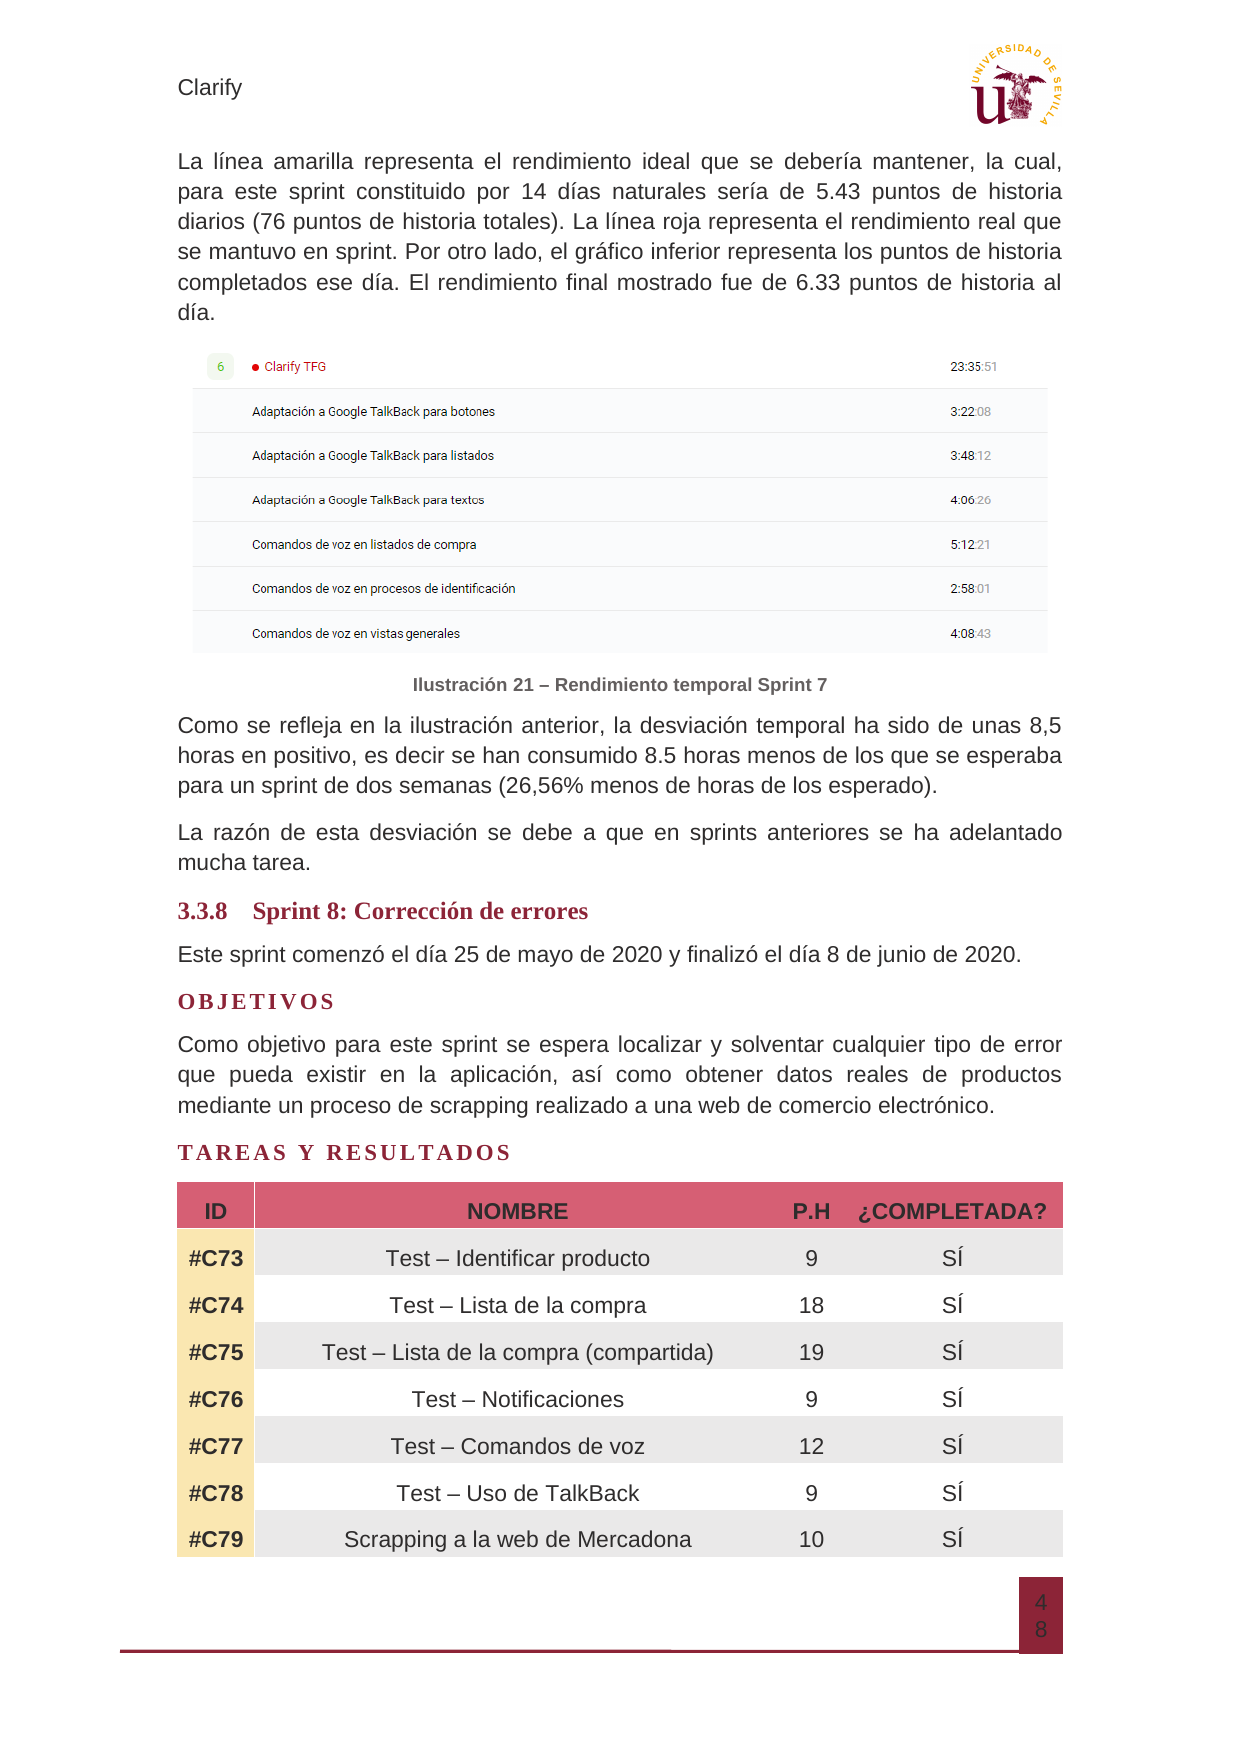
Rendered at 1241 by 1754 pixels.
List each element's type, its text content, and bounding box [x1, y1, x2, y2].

table_cell Test – Identificar producto [255, 1229, 781, 1275]
table_cell 12 [781, 1416, 842, 1463]
table_cell 9 [781, 1463, 842, 1510]
table_cell SÍ [842, 1275, 1063, 1322]
table_cell #C74 [177, 1275, 254, 1322]
text Este sprint comenzó el día 25 de mayo de 2020 y finalizó el día 8 de junio de 2020. [177, 941, 1063, 968]
text La línea amarilla representa el rendimiento ideal que se debería mantener, la cual, para este sprint constituido por 14 días naturales sería de 5.43 puntos de historia diarios (76 puntos de historia totales). La línea roja representa el rendimiento real que se mantuvo en sprint. Por otro lado, el gráfico inferior representa los puntos de historia completados ese día. El rendimiento final mostrado fue de 6.33 puntos de historia al día. [177, 148, 1063, 325]
table_cell 18 [781, 1275, 842, 1322]
table_cell 10 [781, 1510, 842, 1557]
table_cell #C76 [177, 1369, 254, 1416]
table_header P.H [781, 1182, 842, 1228]
table_cell #C78 [177, 1463, 254, 1510]
table_cell SÍ [842, 1463, 1063, 1510]
table_cell 9 [781, 1229, 842, 1275]
subtitle Sprint 8: Corrección de errores [177, 896, 1063, 925]
table_cell Test – Uso de TalkBack [255, 1463, 781, 1510]
text Ilustración 21 – Rendimiento temporal Sprint 7 [177, 673, 1063, 695]
table_cell Test – Notificaciones [255, 1369, 781, 1416]
table_cell SÍ [842, 1369, 1063, 1416]
table_cell Test – Lista de la compra [255, 1275, 781, 1322]
picture [192, 345, 1048, 653]
title Objetivos [177, 988, 1063, 1014]
table_cell #C77 [177, 1416, 254, 1463]
text Como se refleja en la ilustración anterior, la desviación temporal ha sido de unas 8,5 horas en positivo, es decir se han consumido 8.5 horas menos de los que se esperaba para un sprint de dos semanas (26,56% menos de horas de los esperado). [177, 712, 1063, 798]
table_cell SÍ [842, 1229, 1063, 1275]
table_header ID [177, 1182, 254, 1228]
table_cell SÍ [842, 1510, 1063, 1557]
table_header ¿COMPLETADA? [842, 1182, 1063, 1228]
table_cell 9 [781, 1369, 842, 1416]
table_cell Test – Comandos de voz [255, 1416, 781, 1463]
table_cell Scrapping a la web de Mercadona [255, 1510, 781, 1557]
table_cell 19 [781, 1322, 842, 1369]
table_cell #C79 [177, 1510, 254, 1557]
table_cell #C75 [177, 1322, 254, 1369]
table_header NOMBRE [255, 1182, 781, 1228]
table_cell Test – Lista de la compra (compartida) [255, 1322, 781, 1369]
picture [969, 44, 1063, 127]
table_cell SÍ [842, 1416, 1063, 1463]
table_cell SÍ [842, 1322, 1063, 1369]
table_cell #C73 [177, 1229, 254, 1275]
title tareas y resultados [177, 1138, 1063, 1165]
text Como objetivo para este sprint se espera localizar y solventar cualquier tipo de error que pueda existir en la aplicación, así como obtener datos reales de productos mediante un proceso de scrapping realizado a una web de comercio electrónico. [177, 1031, 1063, 1118]
text La razón de esta desviación se debe a que en sprints anteriores se ha adelantado mucha tarea. [177, 819, 1063, 875]
